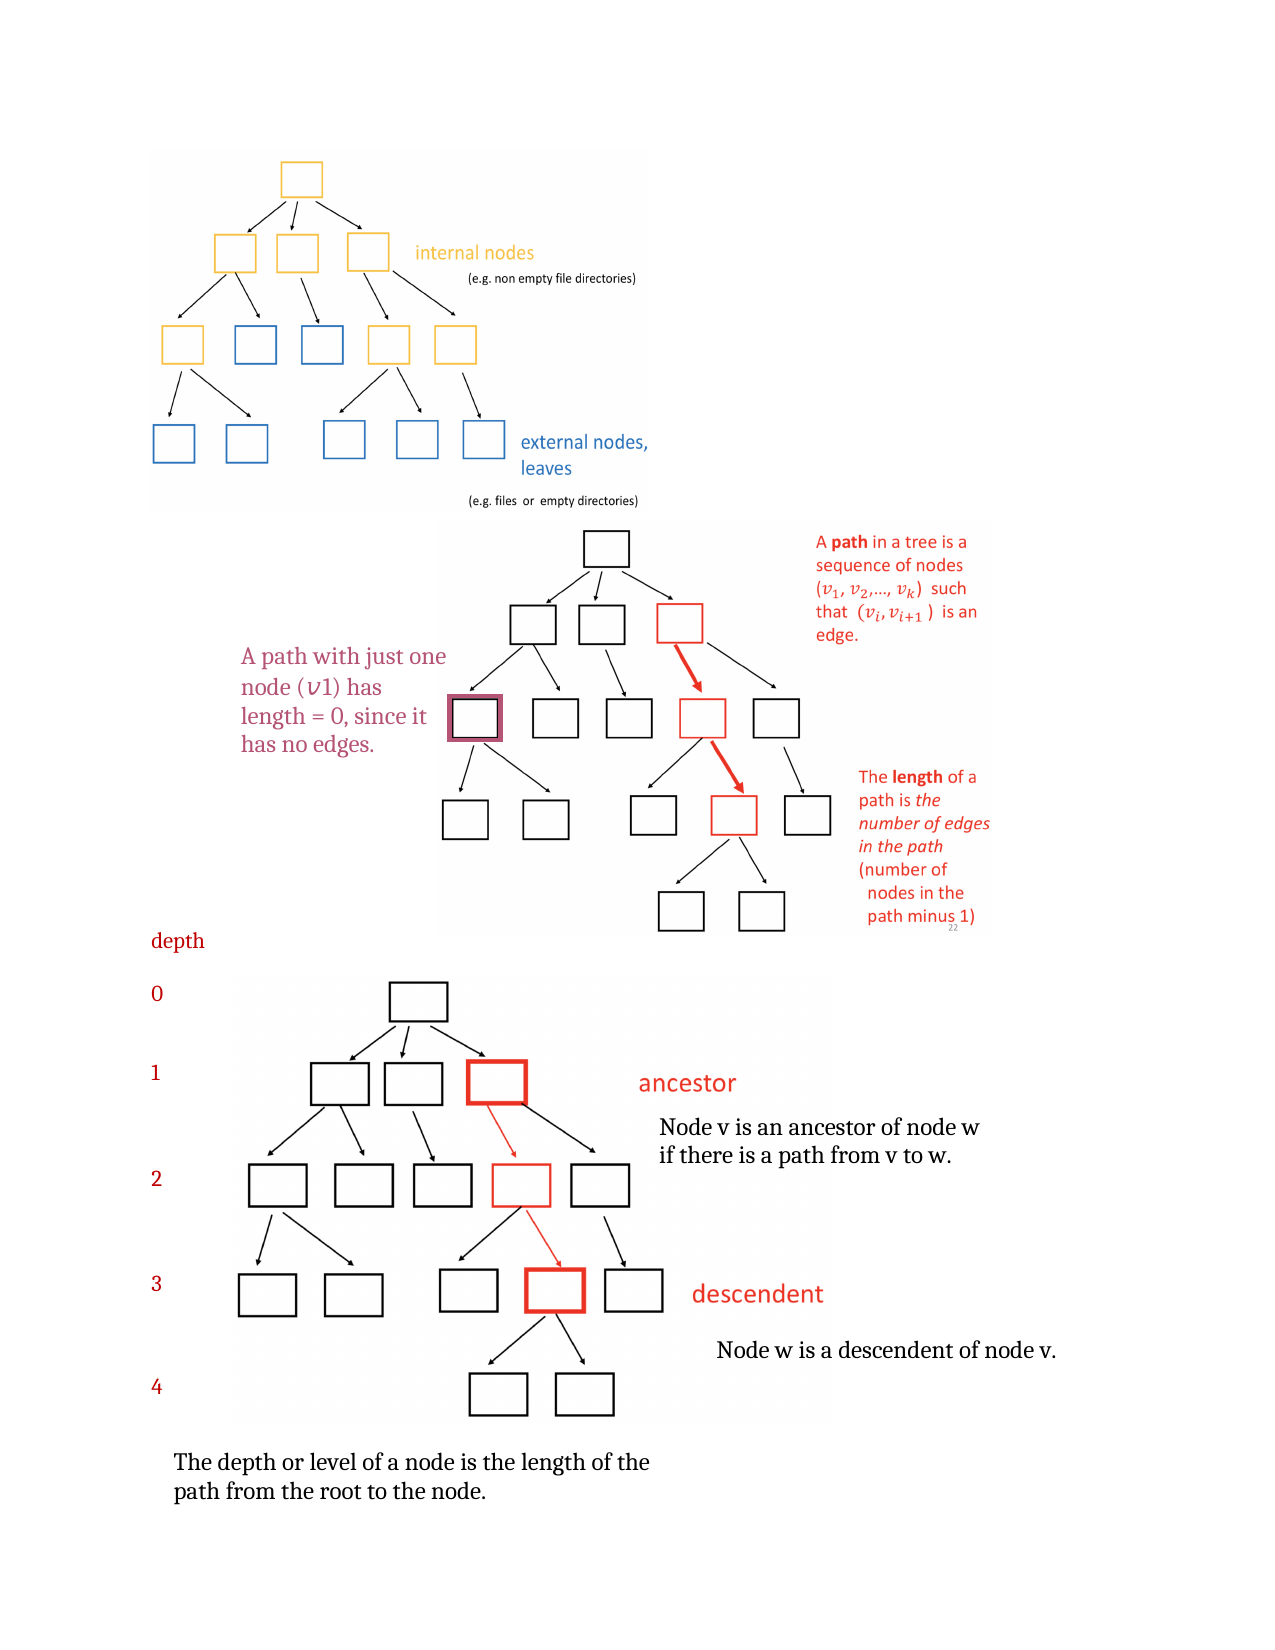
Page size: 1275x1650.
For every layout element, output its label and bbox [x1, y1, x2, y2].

picture [436, 520, 992, 937]
picture [150, 150, 649, 511]
picture [225, 970, 832, 1424]
